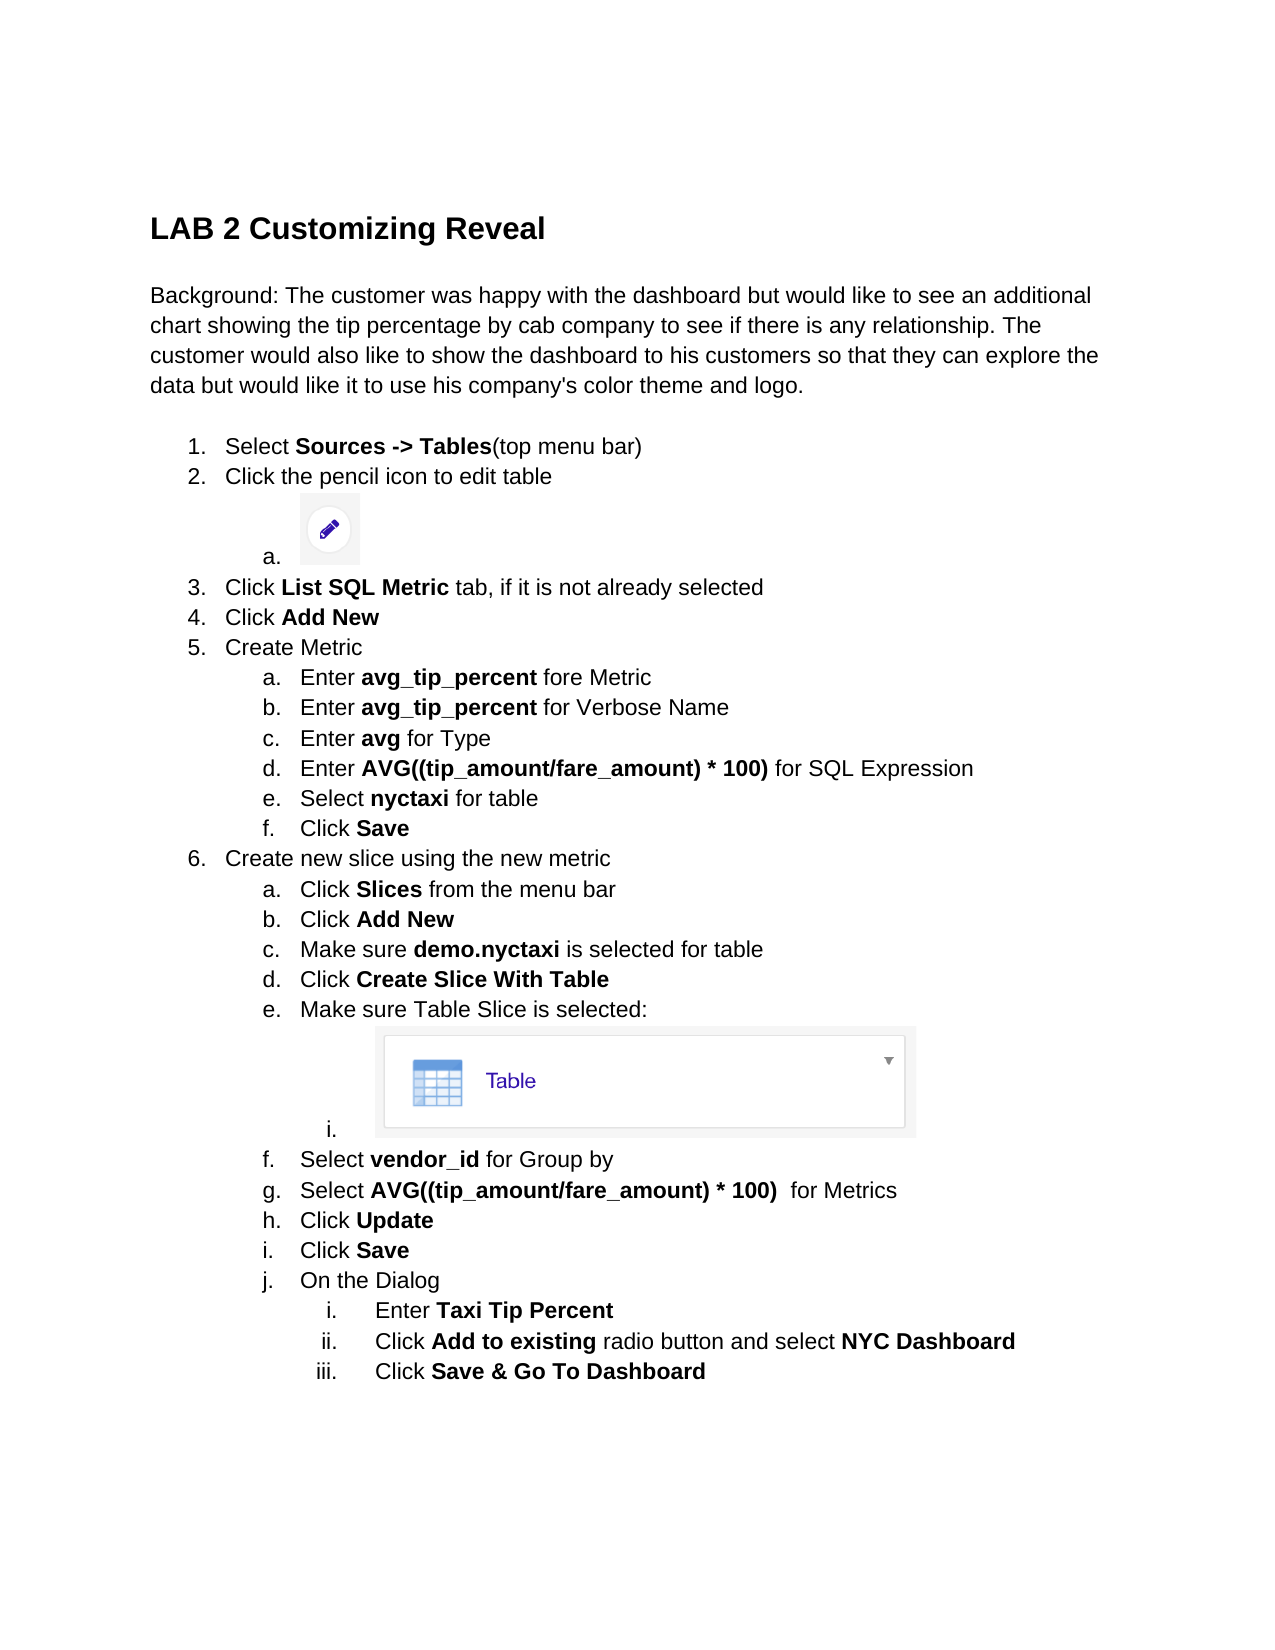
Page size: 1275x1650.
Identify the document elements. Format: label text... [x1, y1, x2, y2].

list Make sure Table Slice is selected: [262, 996, 1125, 1023]
list Enter avg_tip_percent fore Metric [262, 664, 1125, 691]
list Enter AVG((tip_amount/fare_amount) * 100) for SQL Expression [262, 755, 1125, 781]
list Create Metric [187, 634, 1125, 660]
list On the Dialog [262, 1267, 1125, 1294]
list Click Update [262, 1207, 1125, 1233]
list Enter avg for Type [262, 724, 1125, 751]
list Click List SQL Metric tab, if it is not already selected [187, 573, 1125, 600]
text Background: The customer was happy with the dashboard but would like to see an additional chart showing the tip percentage by cab company to see if there is any relationship. The customer would also like to show the dashboard to his customers so that they can explore the data but would like it to use his company's color theme and logo. [150, 282, 1125, 399]
list Click Save & Go To Dashboard [337, 1358, 1125, 1384]
list Select nyctaxi for table [262, 785, 1125, 811]
list Click Slices from the menu bar [262, 876, 1125, 902]
list Select vendor_id for Group by [262, 1146, 1125, 1173]
picture [300, 493, 361, 565]
list Click Save [262, 1237, 1125, 1263]
picture [375, 1026, 917, 1138]
list Click the pencil icon to edit table [187, 463, 1125, 489]
list Enter avg_tip_percent for Verbose Name [262, 694, 1125, 721]
list Enter Taxi Tip Percent [337, 1297, 1125, 1324]
list Click Add to existing radio button and select NYC Dashboard [337, 1328, 1125, 1354]
list Select Sources -> Tables(top menu bar) [187, 433, 1125, 459]
text LAB 2 Customizing Reveal [150, 210, 1125, 246]
list Click Create Slice With Table [262, 966, 1125, 993]
list Click Add New [262, 906, 1125, 932]
list Click Add New [187, 604, 1125, 630]
list Make sure demo.nyctaxi is selected for table [262, 936, 1125, 962]
list Select AVG((tip_amount/fare_amount) * 100) for Metrics [262, 1177, 1125, 1203]
list Create new slice using the new metric [187, 845, 1125, 872]
list Click Save [262, 815, 1125, 842]
